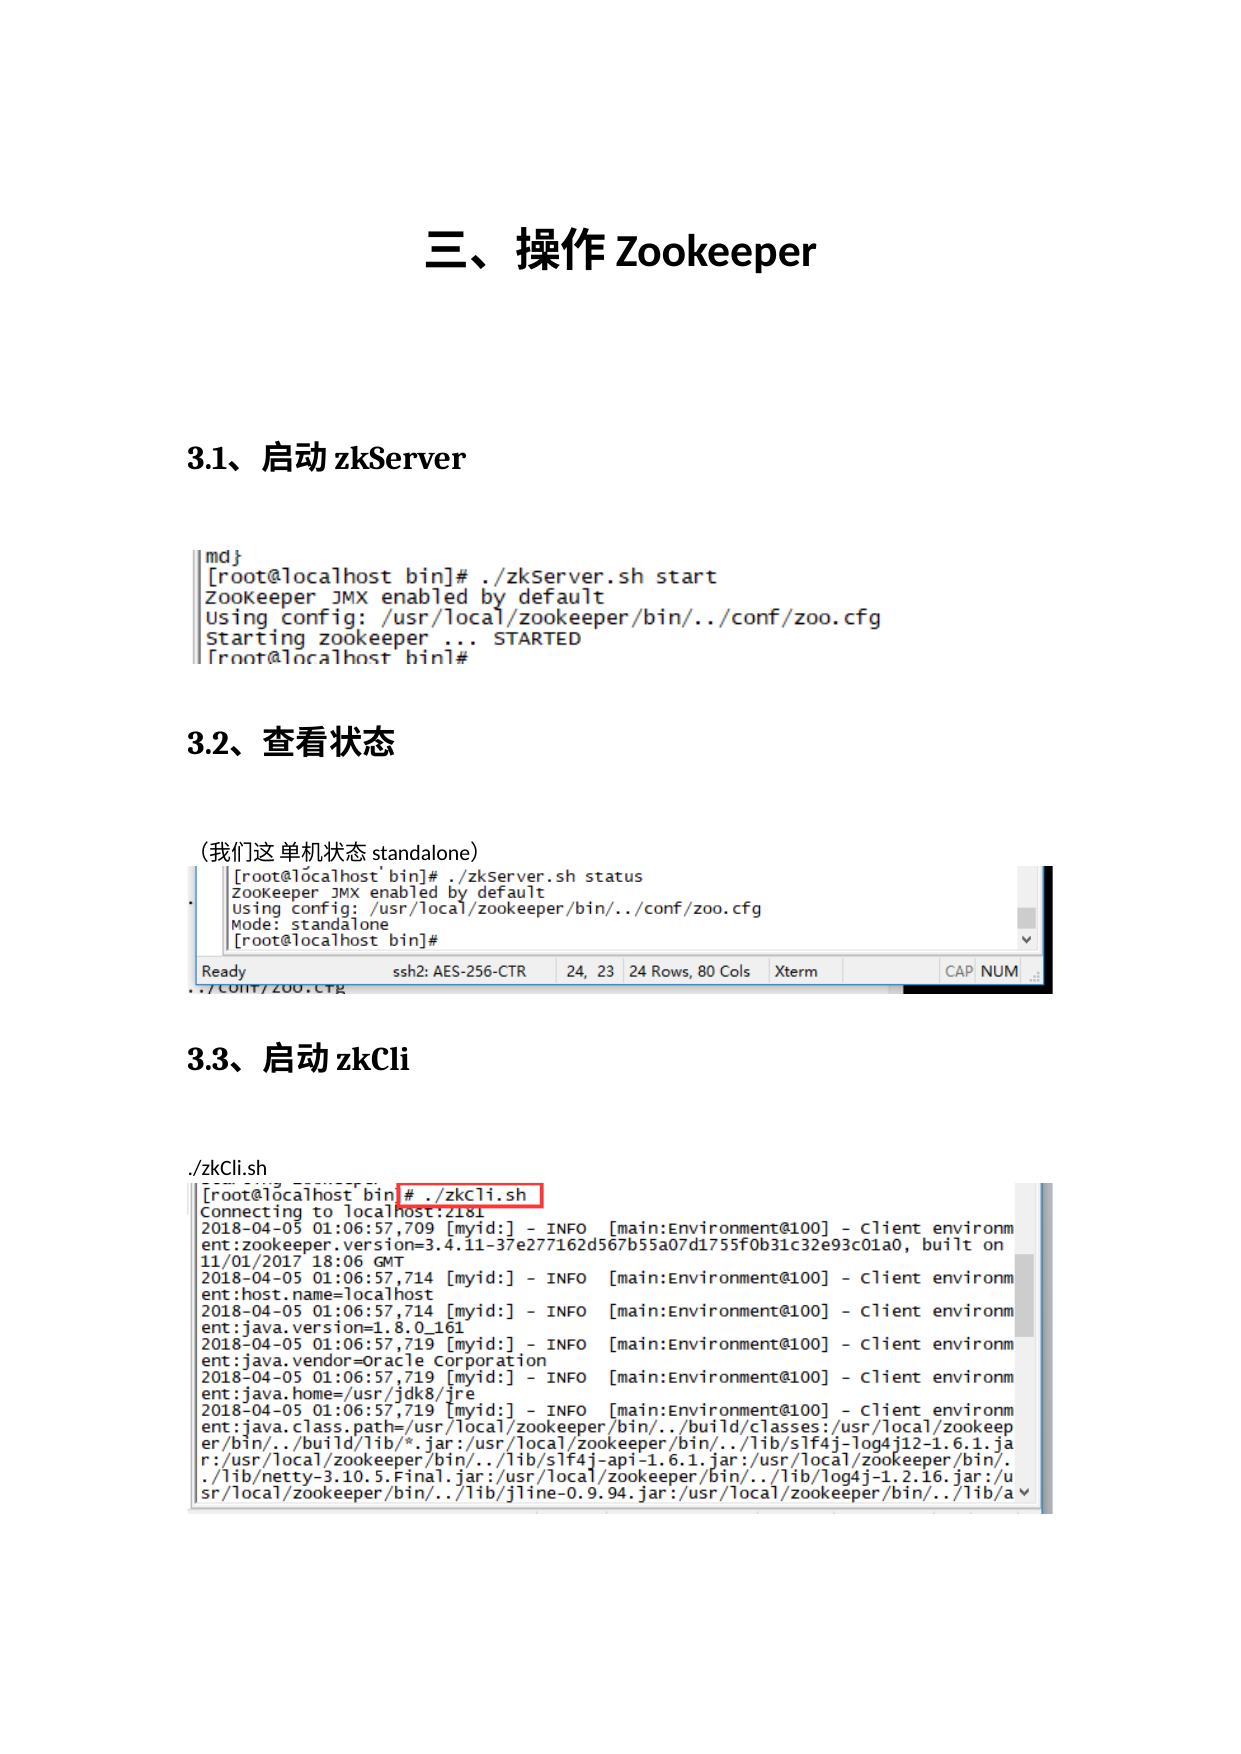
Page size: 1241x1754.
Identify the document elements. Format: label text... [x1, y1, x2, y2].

text （我们这 单机状态standalone） [187, 834, 1053, 866]
subtitle 3.3、启动zkCli [187, 1024, 1053, 1089]
subtitle 3.2、查看状态 [187, 707, 1053, 772]
picture [187, 866, 1053, 994]
text ./zkCli.sh [187, 1151, 1053, 1183]
subtitle 三、操作Zookeeper [187, 197, 1053, 295]
subtitle 3.1、启动zkServer [187, 423, 1053, 488]
picture [187, 1183, 1053, 1514]
picture [187, 550, 950, 664]
